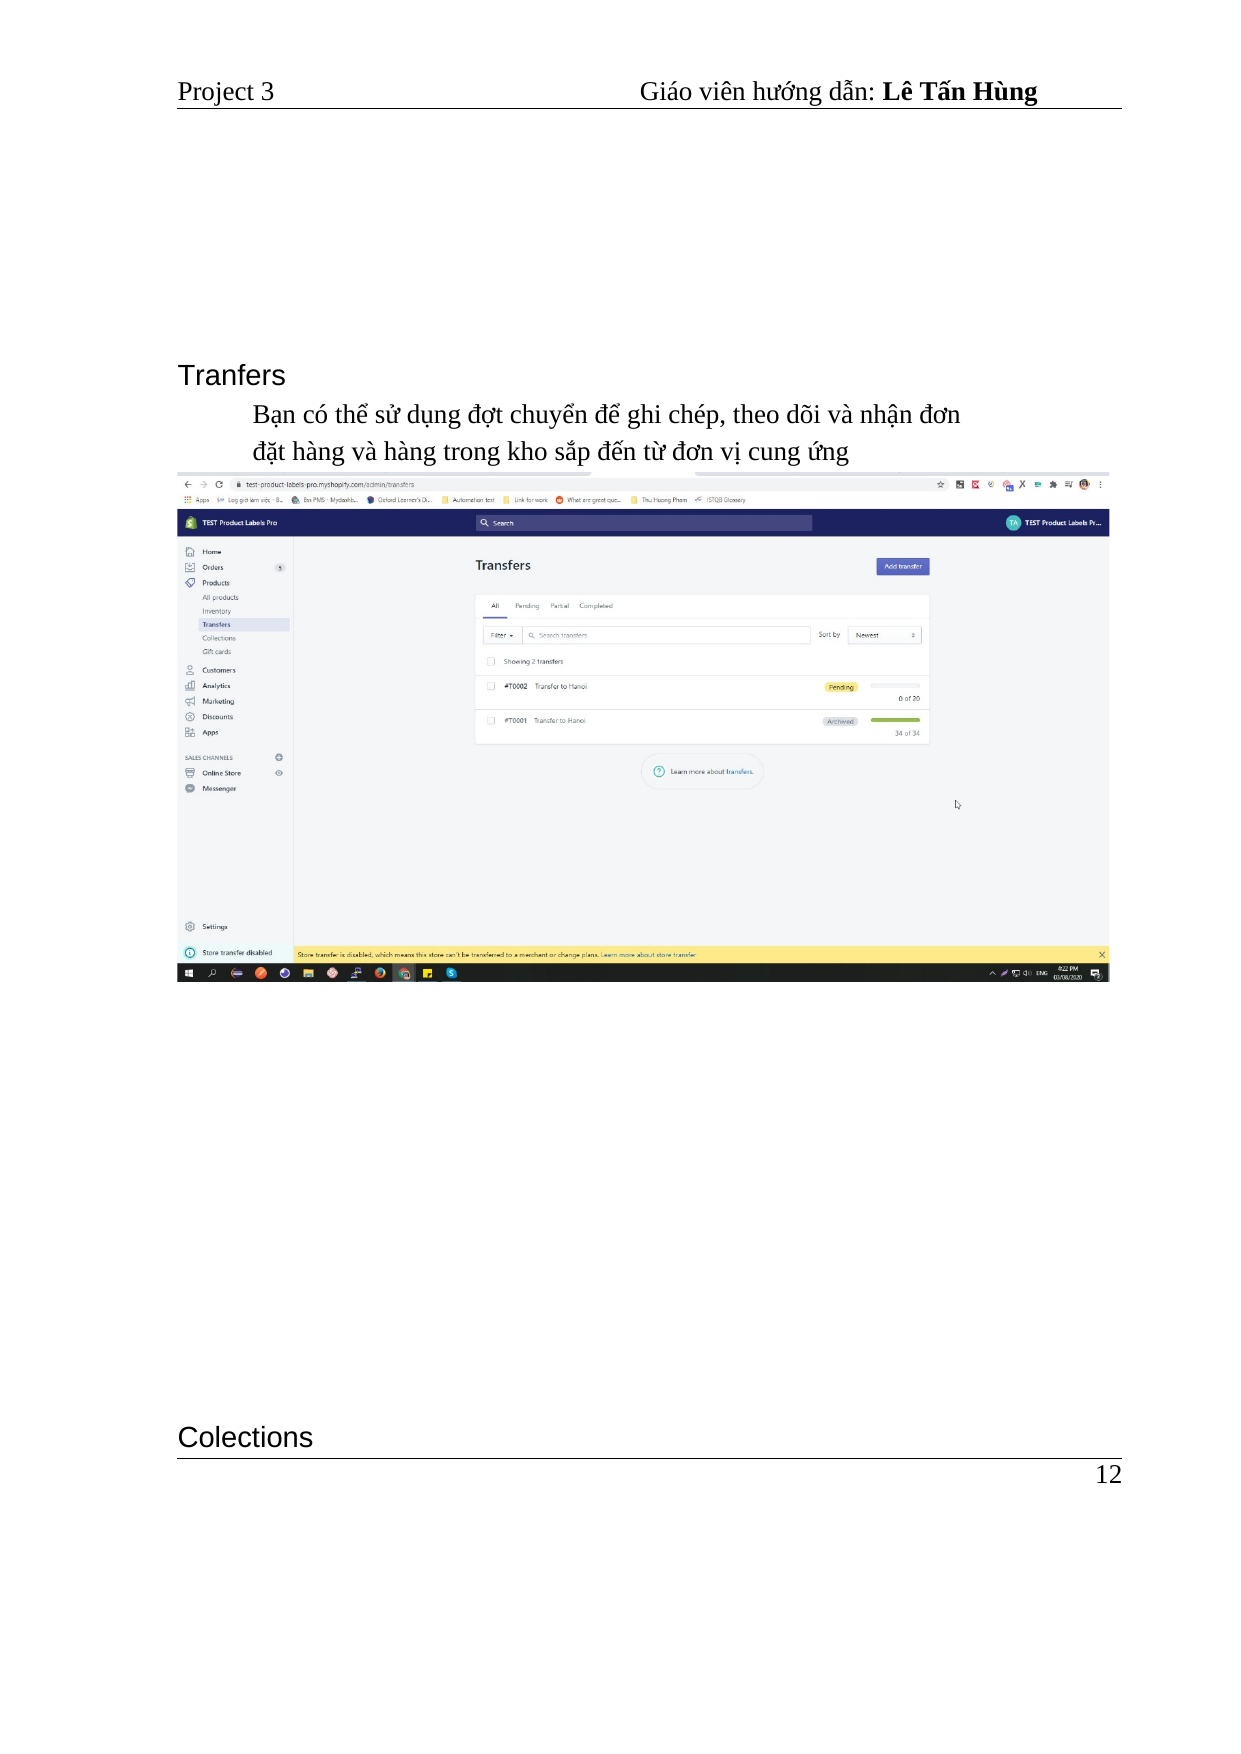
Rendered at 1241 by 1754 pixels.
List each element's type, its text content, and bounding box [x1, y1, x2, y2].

text Bạn có thể sử dụng đợt chuyển để ghi chép, theo dõi và nhận đơn đặt hàng và hàng trong kho sắp đến từ đơn vị cung ứng [252, 398, 967, 466]
list Colections [177, 1420, 1122, 1454]
picture [177, 472, 1110, 982]
list Tranfers [177, 358, 1122, 392]
